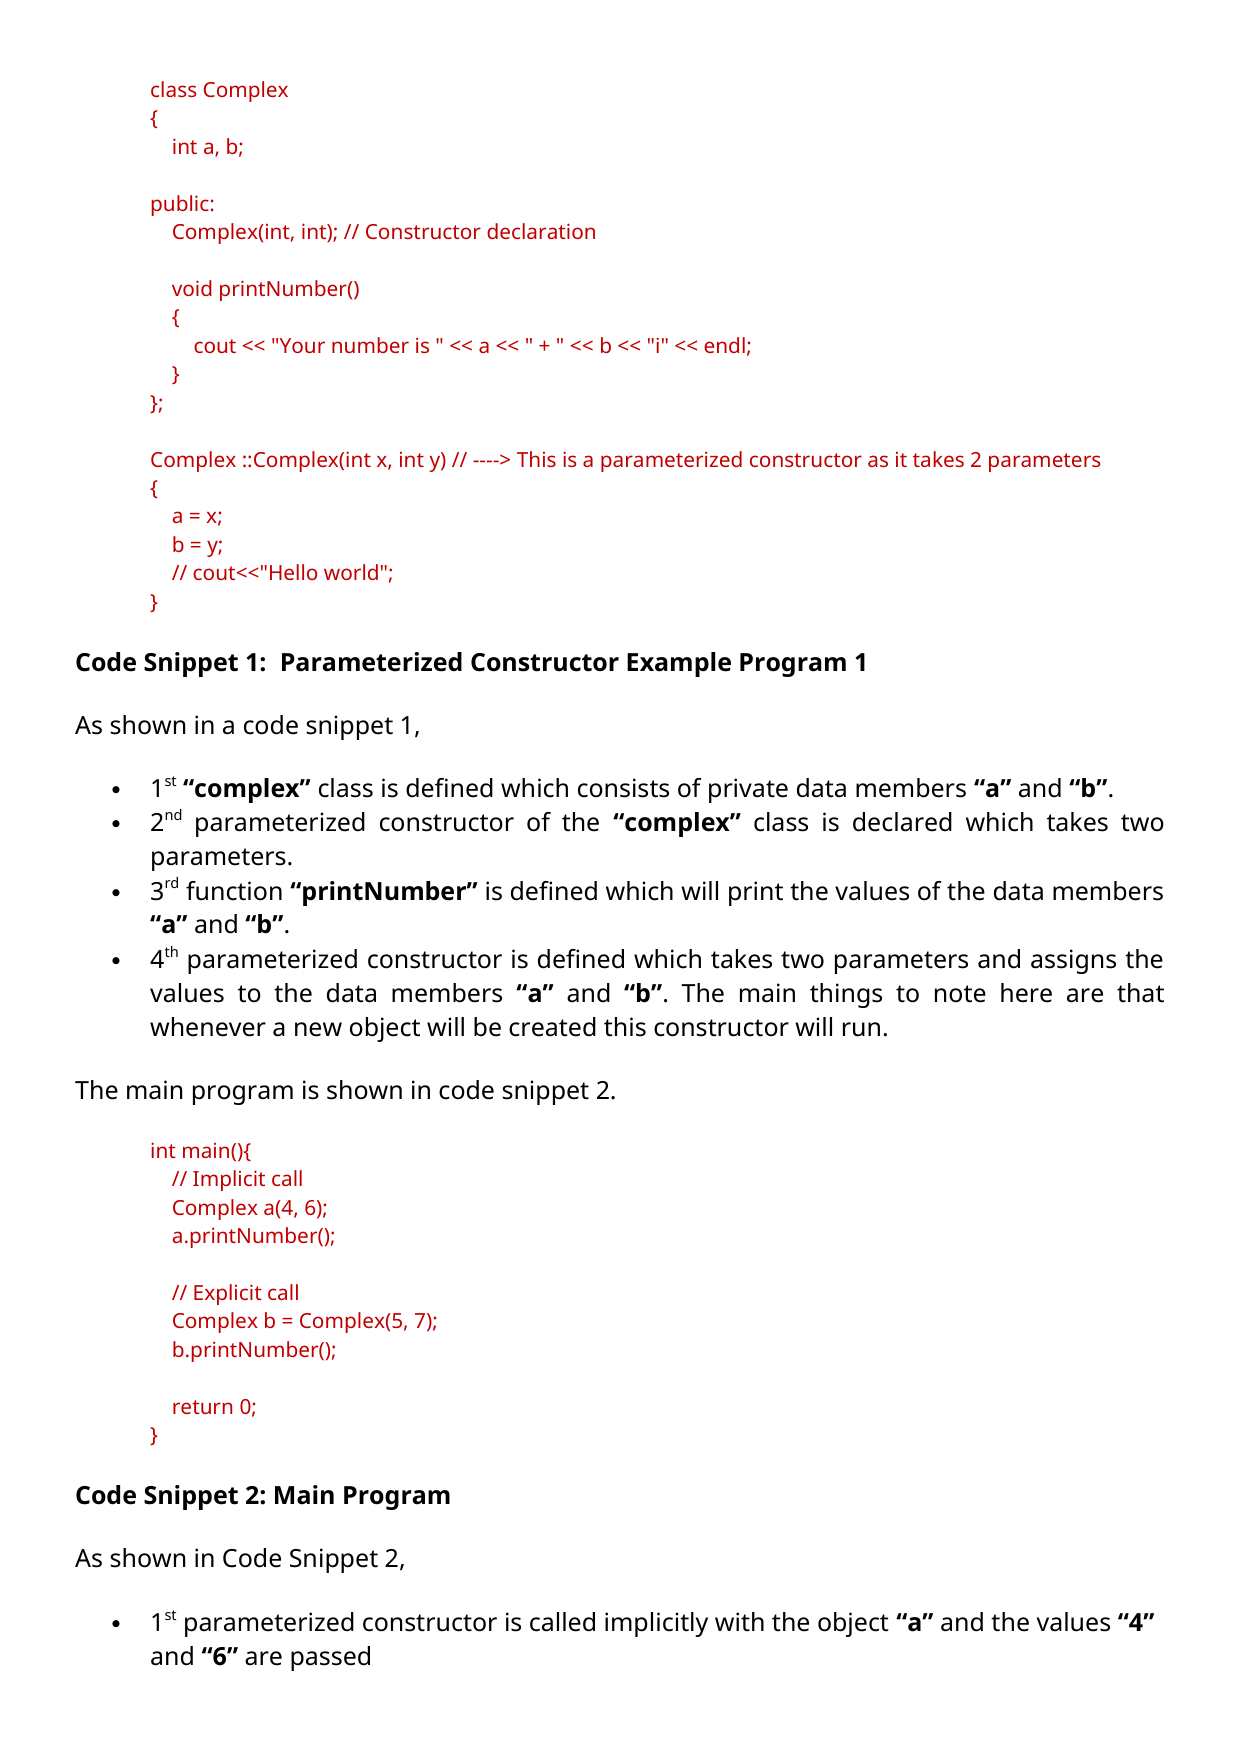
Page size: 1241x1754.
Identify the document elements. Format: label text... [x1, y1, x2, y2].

list 3rd function “printNumber” is defined which will print the values of the data members “a” and “b”. [112, 873, 1165, 941]
text int a, b; [150, 132, 1165, 160]
text void printNumber() [150, 274, 1165, 302]
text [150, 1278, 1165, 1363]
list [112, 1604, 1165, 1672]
text } [150, 359, 1165, 388]
list 2nd parameterized constructor of the “complex” class is declared which takes two parameters. [112, 805, 1165, 873]
text } [150, 587, 1165, 615]
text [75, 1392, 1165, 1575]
list 1st “complex” class is defined which consists of private data members “a” and “b”. [112, 771, 1165, 805]
text As shown in a code snippet 1, [75, 708, 1165, 742]
text b = y; [150, 530, 1165, 558]
text // Implicit call [150, 1164, 1165, 1193]
text { [150, 473, 1165, 502]
text }; [150, 388, 1165, 416]
text Complex ::Complex(int x, int y) // ----> This is a parameterized constructor as it takes 2 parameters [150, 445, 1165, 473]
text // cout<<"Hello world"; [150, 558, 1165, 587]
text int main(){ [150, 1136, 1165, 1164]
text class Complex [150, 75, 1165, 103]
text Complex(int, int); // Constructor declaration [150, 217, 1165, 246]
text { [150, 302, 1165, 331]
text The main program is shown in code snippet 2. [75, 1073, 1165, 1107]
text public: [150, 189, 1165, 217]
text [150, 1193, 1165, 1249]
text cout << "Your number is " << a << " + " << b << "i" << endl; [150, 331, 1165, 359]
text { [150, 103, 1165, 132]
text Code Snippet 1: Parameterized Constructor Example Program 1 [75, 644, 1165, 678]
list 4th parameterized constructor is defined which takes two parameters and assigns the values to the data members “a” and “b”. The main things to note here are that whenever a new object will be created this constructor will run. [112, 941, 1165, 1043]
text a = x; [150, 502, 1165, 530]
